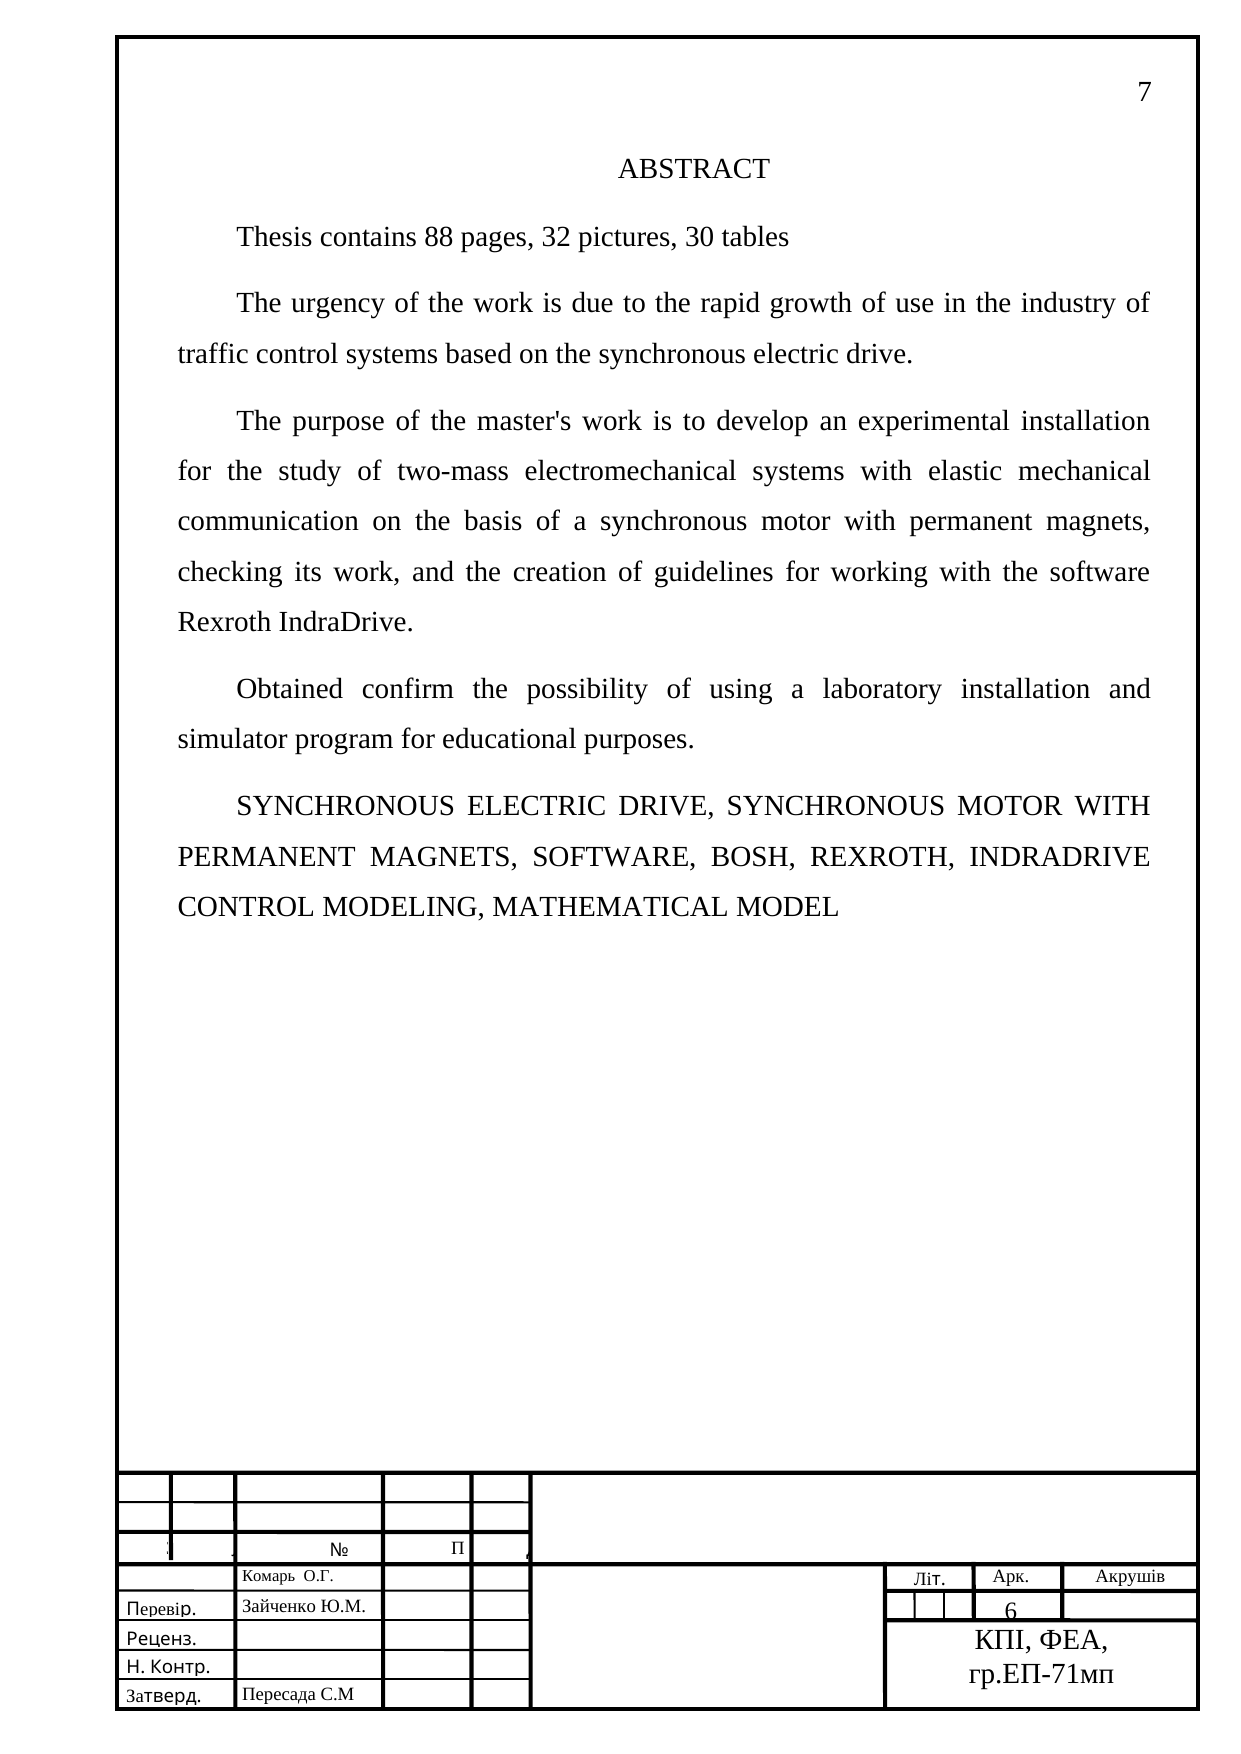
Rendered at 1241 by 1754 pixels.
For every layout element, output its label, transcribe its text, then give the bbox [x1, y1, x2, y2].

text The urgency of the work is due to the rapid growth of use in the industry of traffic control systems based on the synchronous electric drive. [177, 286, 1152, 369]
text SYNCHRONOUS ELECTRIC DRIVE, SYNCHRONOUS MOTOR WITH PERMANENT MAGNETS, SOFTWARE, BOSH, REXROTH, INDRADRIVE CONTROL MODELING, MATHEMATICAL MODEL [177, 788, 1152, 923]
text Obtained confirm the possibility of using a laboratory installation and simulator program for educational purposes. [177, 671, 1152, 755]
text ABSTRACT [177, 152, 1152, 185]
text Thesis contains 88 pages, 32 pictures, 30 tables [177, 219, 1152, 252]
text The purpose of the master's work is to develop an experimental installation for the study of two-mass electromechanical systems with elastic mechanical communication on the basis of a synchronous motor with permanent magnets, checking its work, and the creation of guidelines for working with the software Rexroth IndraDrive. [177, 403, 1152, 638]
